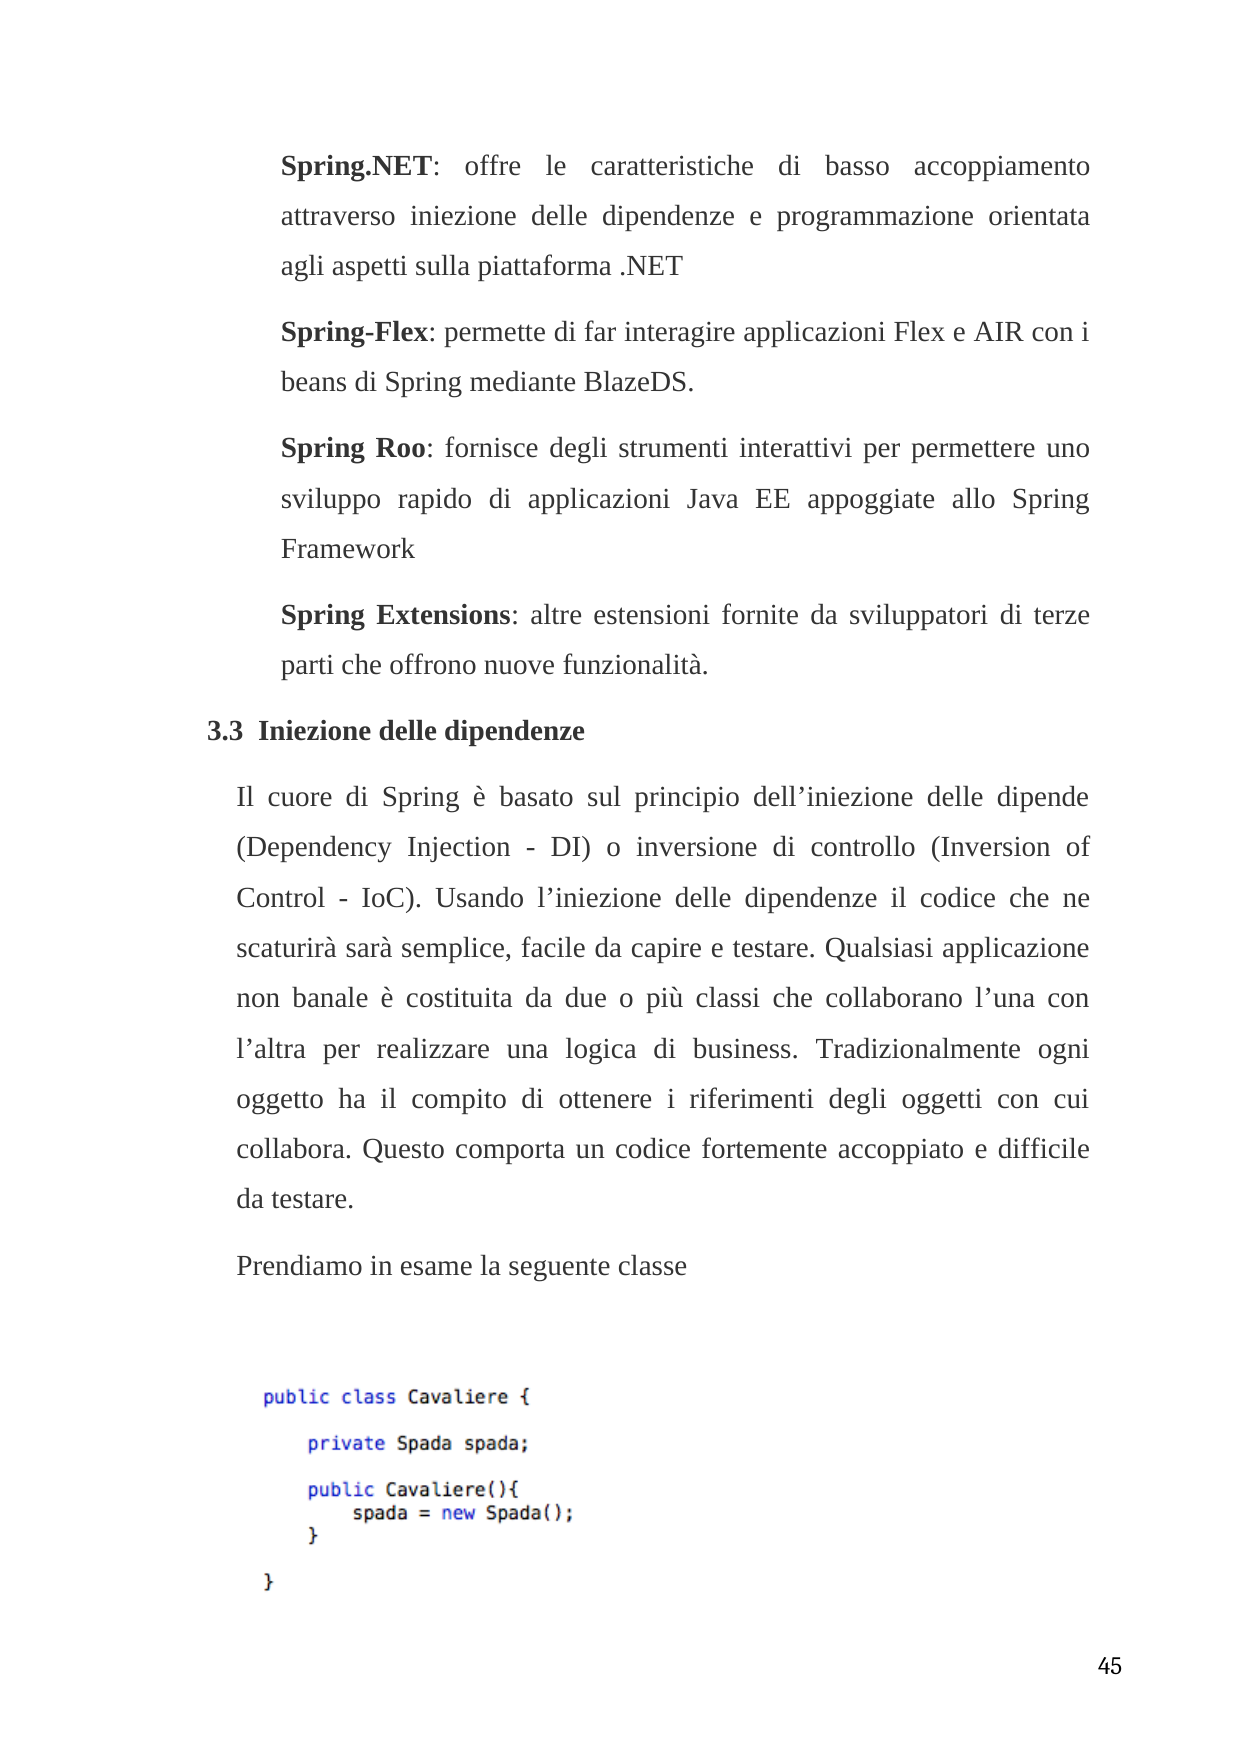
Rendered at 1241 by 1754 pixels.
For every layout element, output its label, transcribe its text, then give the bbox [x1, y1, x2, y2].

text Prendiamo in esame la seguente classe [236, 1248, 1091, 1281]
text 3.3 Iniezione delle dipendenze [207, 713, 1091, 747]
text Spring.NET: offre le caratteristiche di basso accoppiamento attraverso iniezione delle dipendenze e programmazione orientata agli aspetti sulla piattaforma .NET [281, 148, 1091, 282]
picture [251, 1379, 606, 1617]
text Spring Extensions: altre estensioni fornite da sviluppatori di terze parti che offrono nuove funzionalità. [281, 597, 1091, 681]
text Spring Roo: fornisce degli strumenti interattivi per permettere uno sviluppo rapido di applicazioni Java EE appoggiate allo Spring Framework [281, 430, 1091, 564]
text Il cuore di Spring è basato sul principio dell’iniezione delle dipende (Dependency Injection - DI) o inversione di controllo (Inversion of Control - IoC). Usando l’iniezione delle dipendenze il codice che ne scaturirà sarà semplice, facile da capire e testare. Qualsiasi applicazione non banale è costituita da due o più classi che collaborano l’una con l’altra per realizzare una logica di business. Tradizionalmente ogni oggetto ha il compito di ottenere i riferimenti degli oggetti con cui collabora. Questo comporta un codice fortemente accoppiato e difficile da testare. [236, 779, 1091, 1215]
text Spring-Flex: permette di far interagire applicazioni Flex e AIR con i beans di Spring mediante BlazeDS. [281, 314, 1091, 398]
